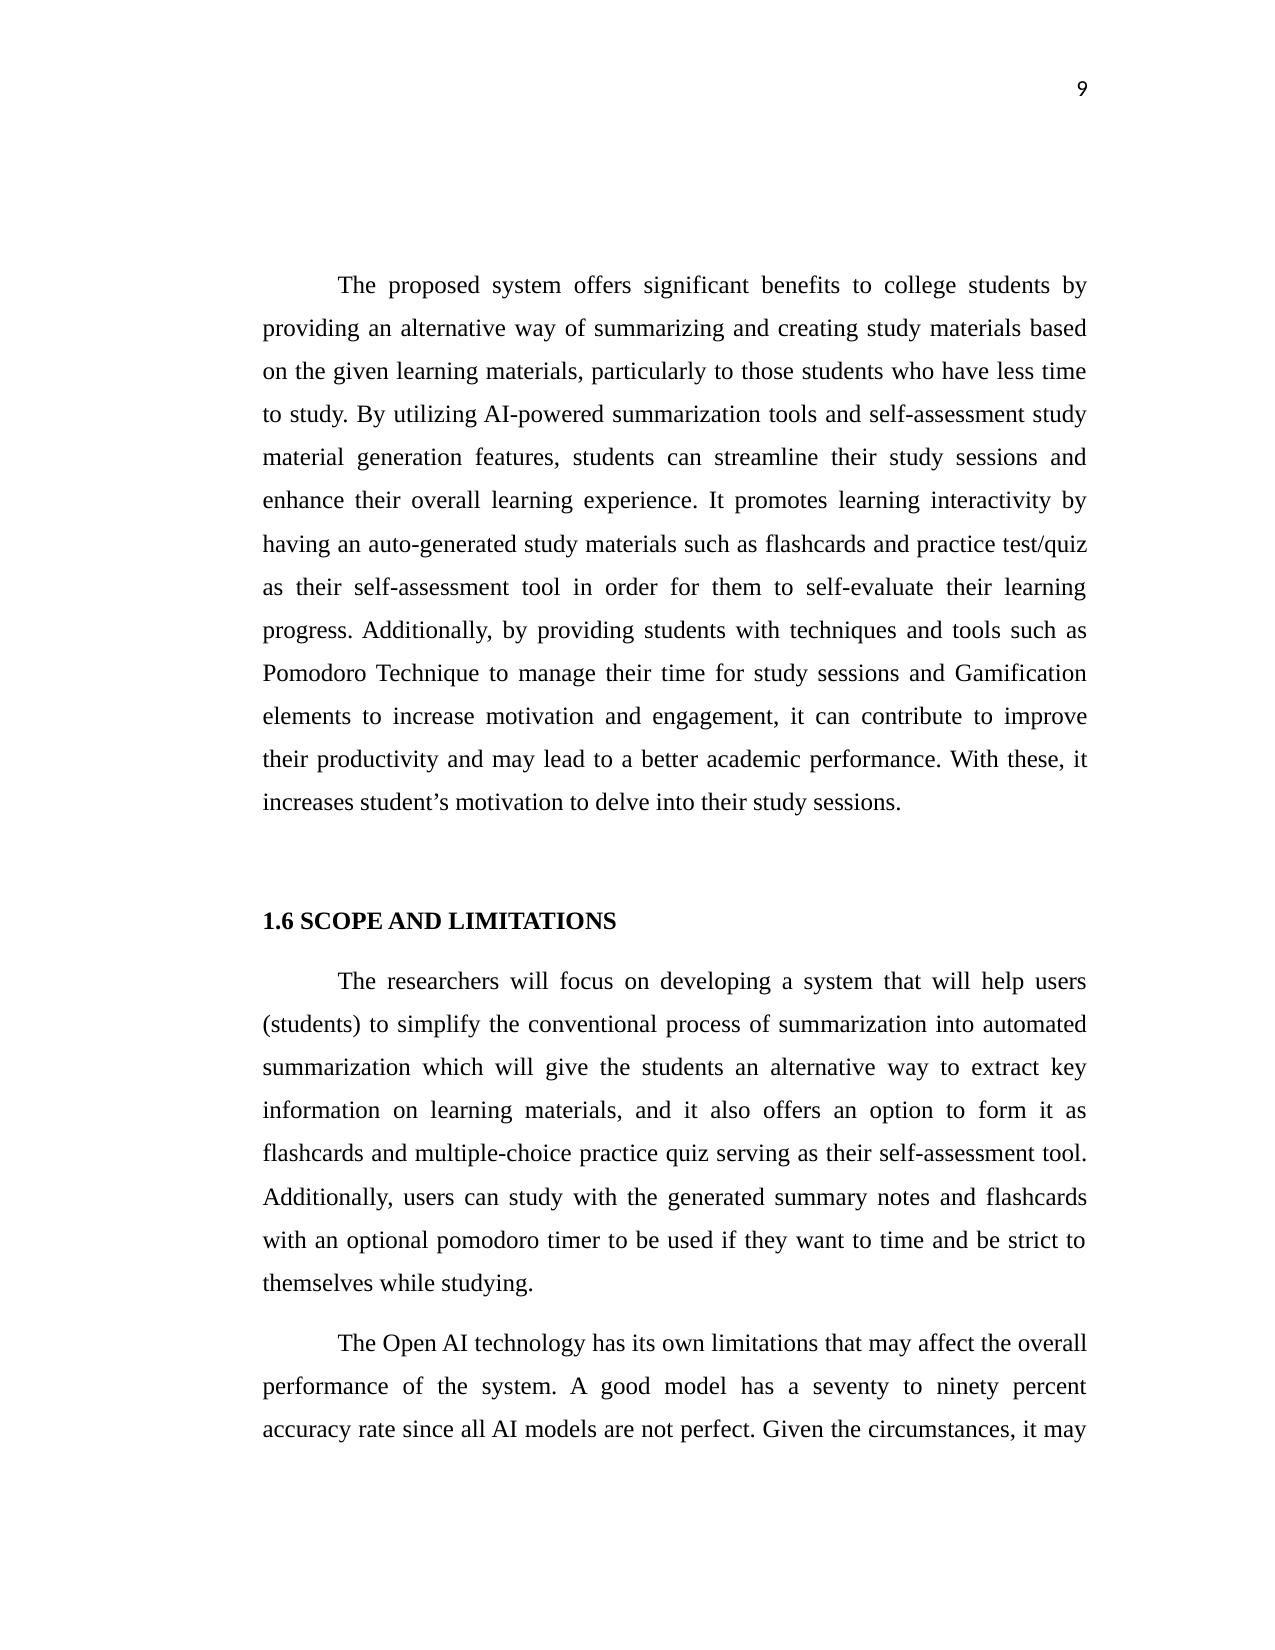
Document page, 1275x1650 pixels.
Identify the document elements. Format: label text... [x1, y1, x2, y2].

text The researchers will focus on developing a system that will help users (students) to simplify the conventional process of summarization into automated summarization which will give the students an alternative way to extract key information on learning materials, and it also offers an option to form it as flashcards and multiple-choice practice quiz serving as their self-assessment tool. Additionally, users can study with the generated summary notes and flashcards with an optional pomodoro timer to be used if they want to time and be strict to themselves while studying. [262, 966, 1088, 1297]
text The proposed system offers significant benefits to college students by providing an alternative way of summarizing and creating study materials based on the given learning materials, particularly to those students who have less time to study. By utilizing AI-powered summarization tools and self-assessment study material generation features, students can streamline their study sessions and enhance their overall learning experience. It promotes learning interactivity by having an auto-generated study materials such as flashcards and practice test/quiz as their self-assessment tool in order for them to self-evaluate their learning progress. Additionally, by providing students with techniques and tools such as Pomodoro Technique to manage their time for study sessions and Gamification elements to increase motivation and engagement, it can contribute to improve their productivity and may lead to a better academic performance. With these, it increases student’s motivation to delve into their study sessions. [262, 270, 1088, 816]
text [262, 1328, 1088, 1443]
text 1.6 SCOPE AND LIMITATIONS [262, 906, 1088, 935]
